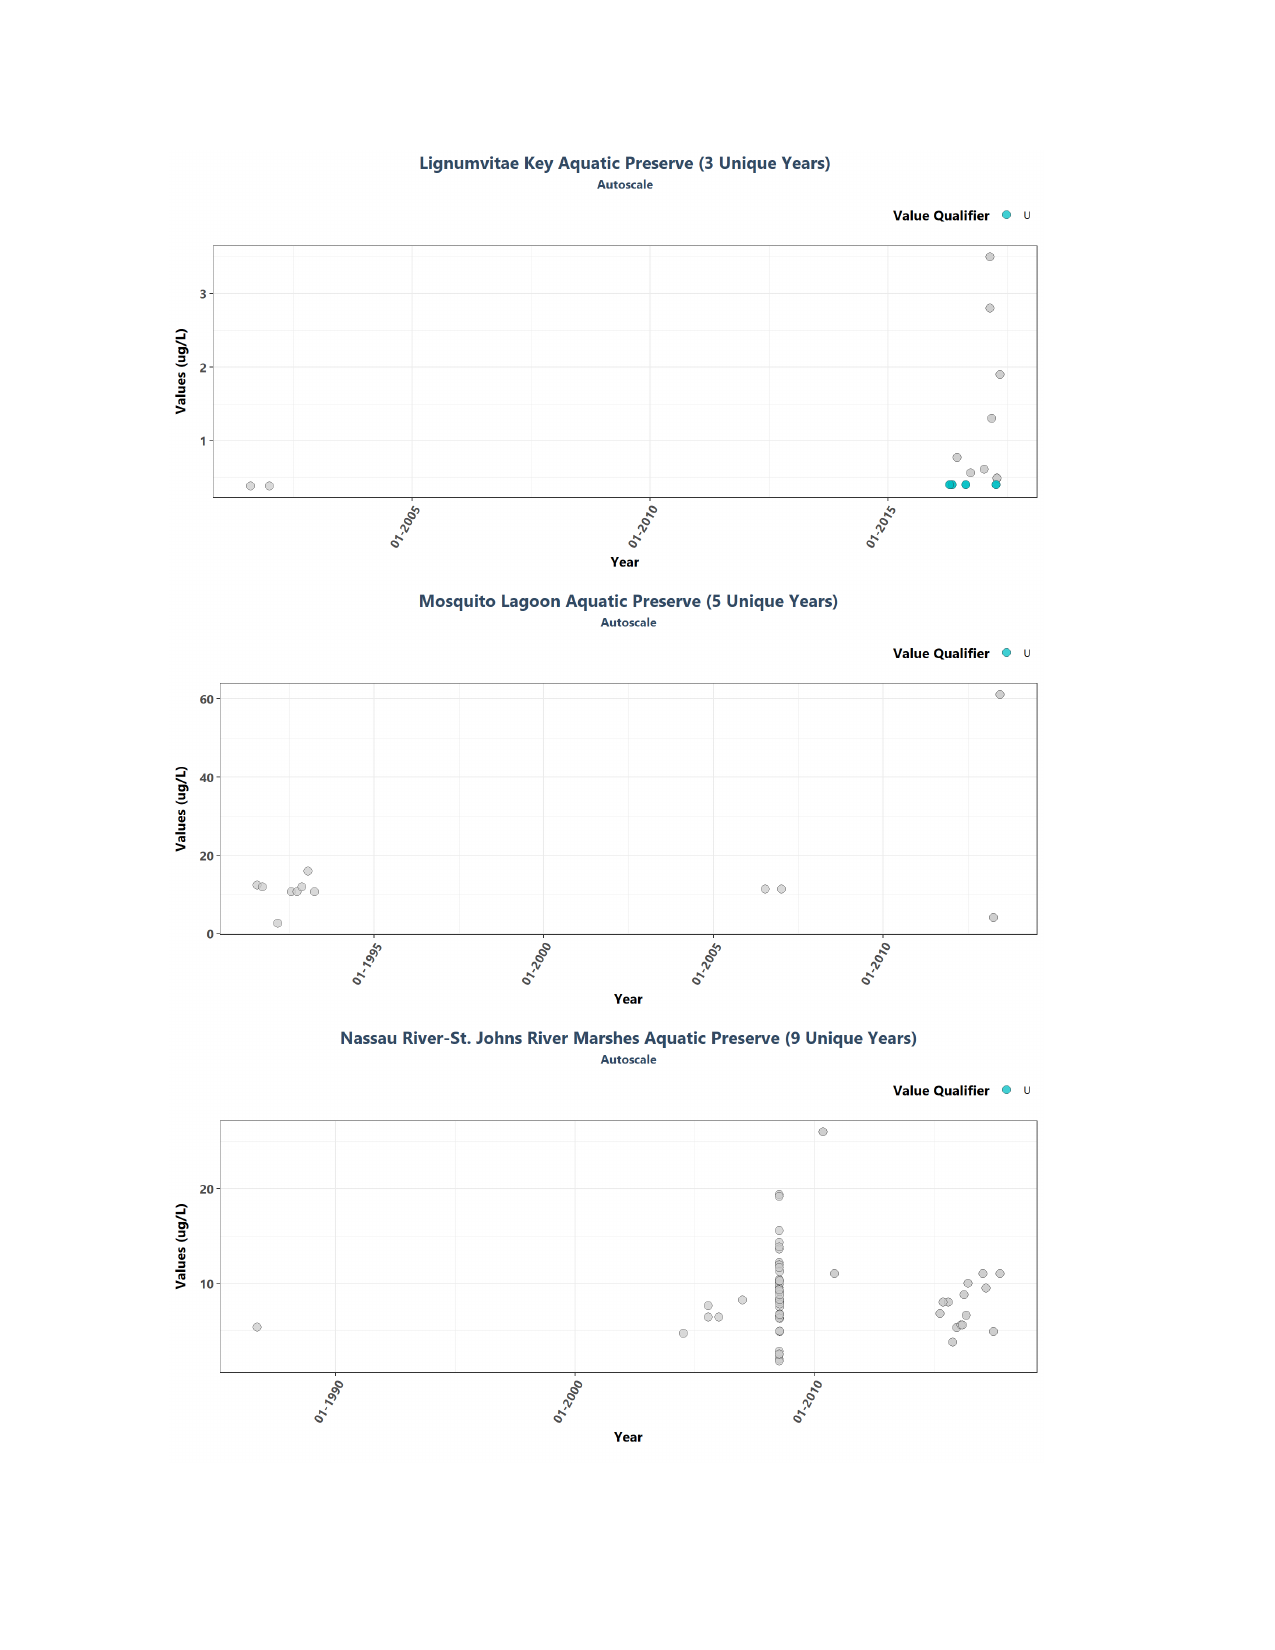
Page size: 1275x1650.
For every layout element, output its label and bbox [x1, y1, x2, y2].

picture [168, 150, 1044, 1463]
